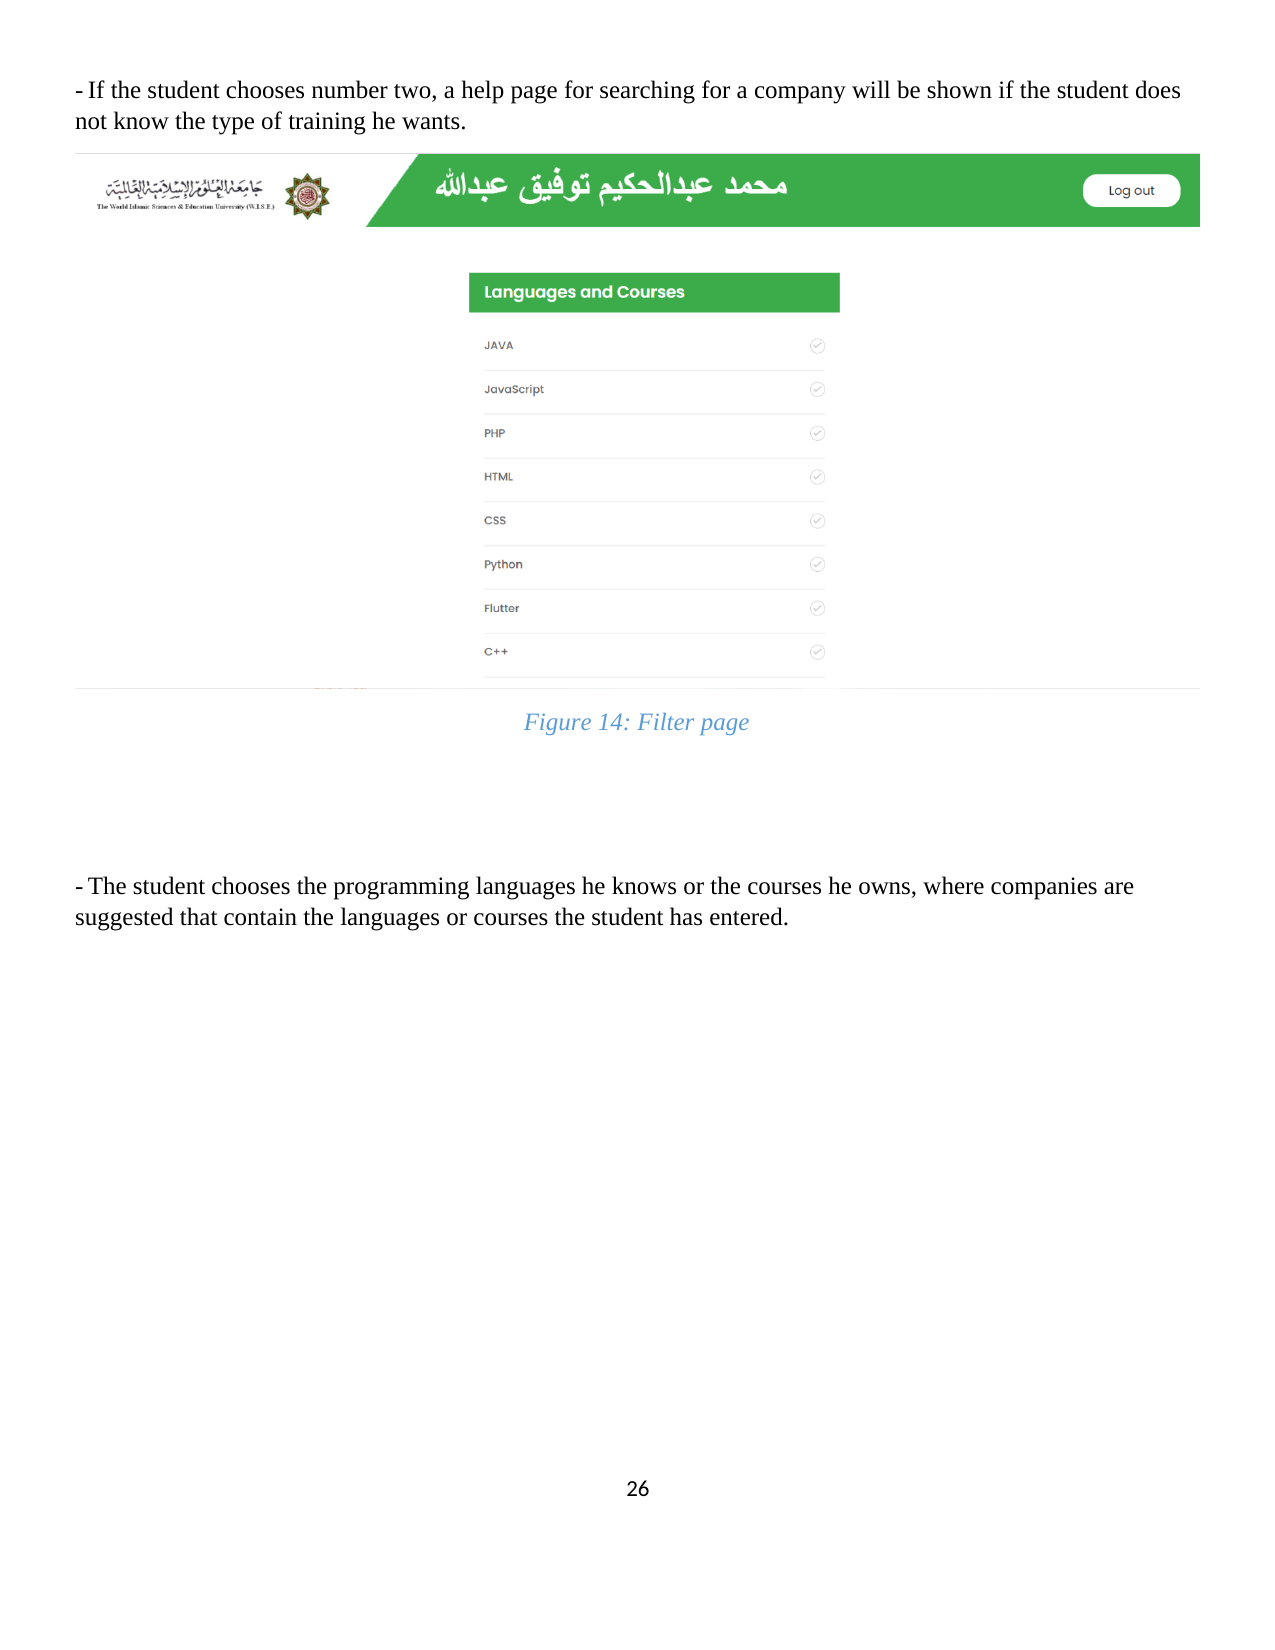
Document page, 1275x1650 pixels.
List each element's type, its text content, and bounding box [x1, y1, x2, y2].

text - The student chooses the programming languages he knows or the courses he owns, where companies are suggested that contain the languages or courses the student has entered. [75, 871, 1200, 931]
text - If the student chooses number two, a help page for searching for a company will be shown if the student does not know the type of training he wants. [75, 75, 1200, 135]
text Figure 14: Filter page [75, 707, 1200, 736]
picture [75, 153, 1200, 689]
